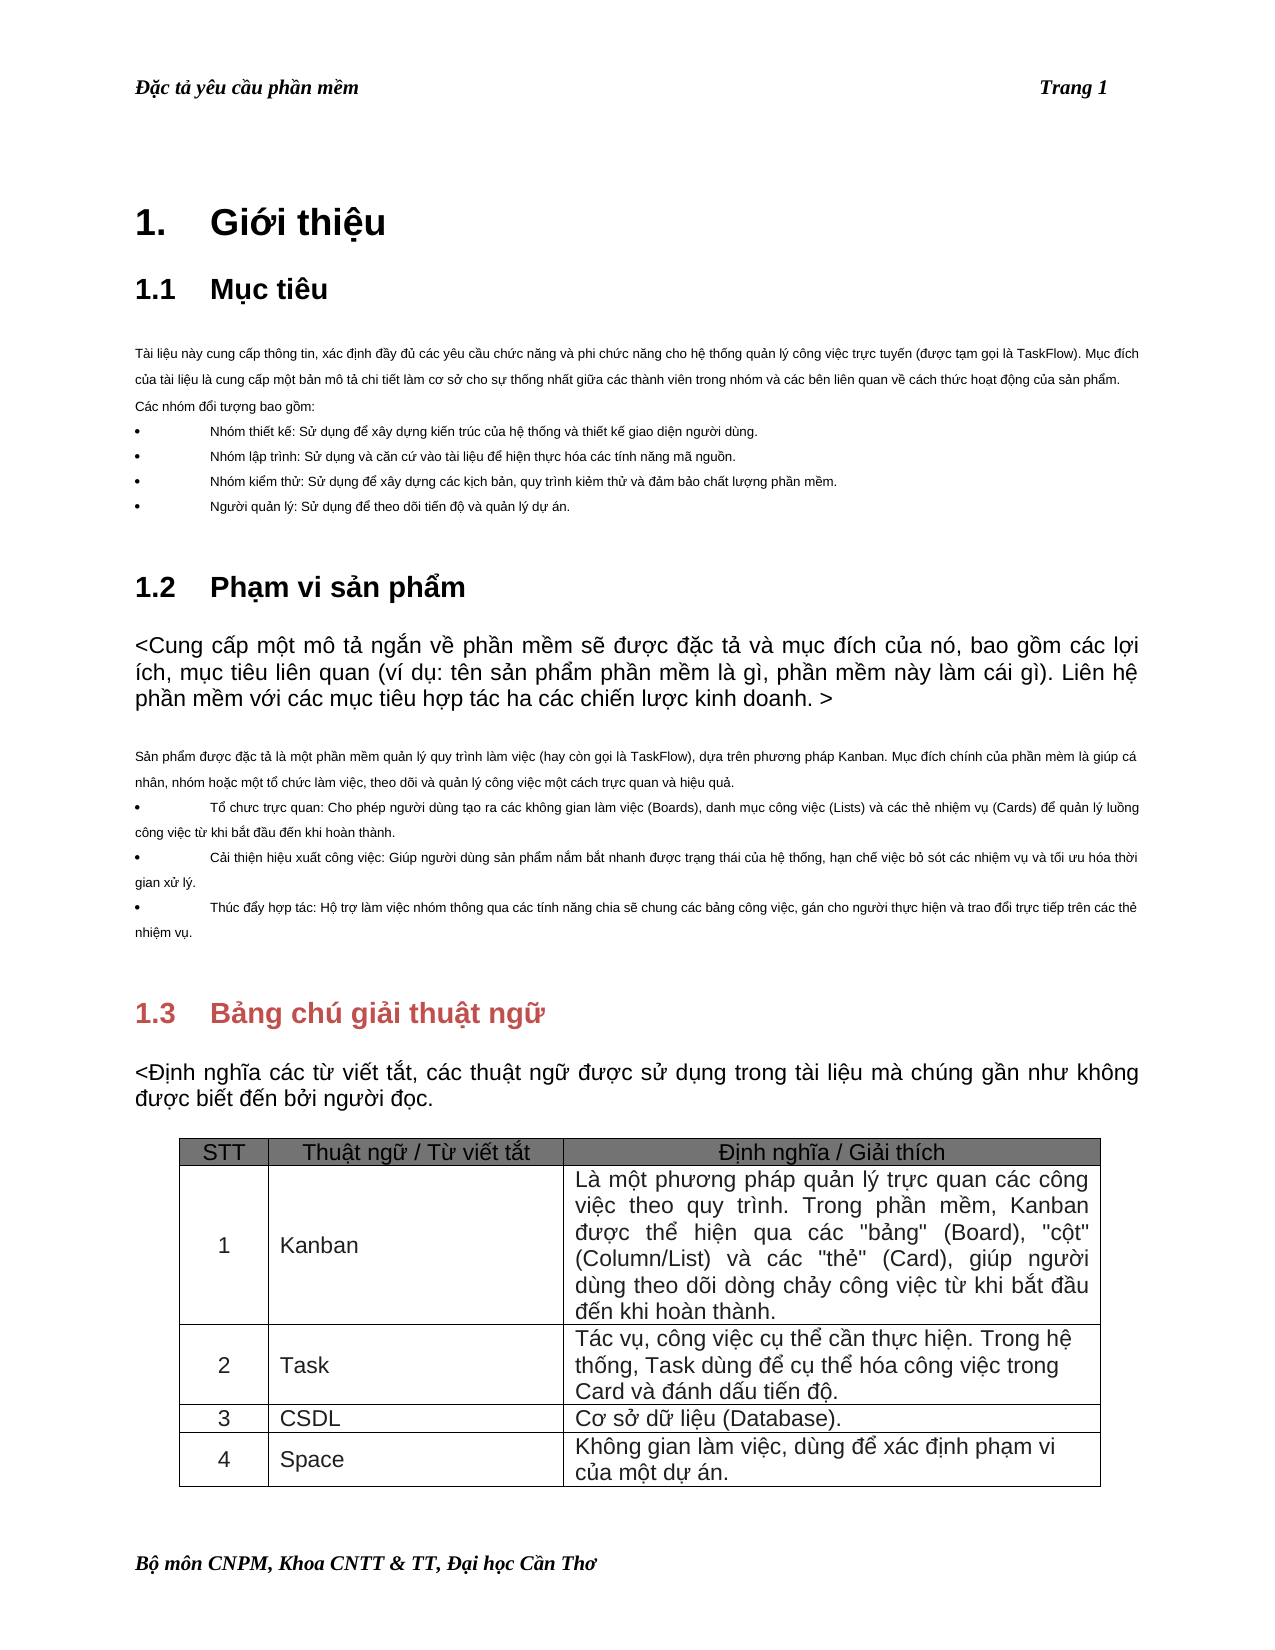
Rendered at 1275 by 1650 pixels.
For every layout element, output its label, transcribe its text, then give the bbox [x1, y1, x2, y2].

text <Cung cấp một mô tả ngắn về phần mềm sẽ được đặc tả và mục đích của nó, bao gồm các lợi ích, mục tiêu liên quan (ví dụ: tên sản phẩm phần mềm là gì, phần mềm này làm cái gì). Liên hệ phần mềm với các mục tiêu hợp tác ha các chiến lược kinh doanh. > [135, 632, 1140, 711]
table_cell 2 [180, 1325, 268, 1404]
subtitle Bảng chú giải thuật ngữ [135, 996, 1140, 1029]
subtitle Phạm vi sản phẩm [135, 569, 1140, 603]
table_cell Kanban [269, 1166, 563, 1324]
table_cell Là một phương pháp quản lý trực quan các công việc theo quy trình. Trong phần mềm, Kanban được thể hiện qua các "bảng" (Board), "cột" (Column/List) và các "thẻ" (Card), giúp người dùng theo dõi dòng chảy công việc từ khi bắt đầu đến khi hoàn thành. [564, 1166, 1100, 1324]
table_cell Tác vụ, công việc cụ thể cần thực hiện. Trong hệ thống, Task dùng để cụ thể hóa công việc trong Card và đánh dấu tiến độ. [564, 1325, 1100, 1404]
subtitle Giới thiệu [135, 200, 1140, 243]
table_cell Cơ sở dữ liệu (Database). [564, 1405, 1100, 1432]
table_cell CSDL [269, 1405, 563, 1432]
list Nhóm thiết kế: Sử dụng để xây dựng kiến trúc của hệ thống và thiết kế giao diện người dùng. [135, 414, 1140, 439]
text <Định nghĩa các từ viết tắt, các thuật ngữ được sử dụng trong tài liệu mà chúng gần như không được biết đến bởi người đọc. [135, 1059, 1140, 1111]
list Thúc đẩy hợp tác: Hộ trợ làm việc nhóm thông qua các tính năng chia sẽ chung các bảng công việc, gán cho người thực hiện và trao đổi trực tiếp trên các thẻ nhiệm vụ. [135, 890, 1140, 940]
table_cell Space [269, 1433, 563, 1486]
list Tổ chưc trực quan: Cho phép người dùng tạo ra các không gian làm việc (Boards), danh mục công việc (Lists) và các thẻ nhiệm vụ (Cards) để quản lý luồng công việc từ khi bắt đầu đến khi hoàn thành. [135, 790, 1140, 840]
table_header Định nghĩa / Giải thích [564, 1139, 1100, 1165]
text Các nhóm đổi tượng bao gồm: [135, 388, 1140, 414]
text Sản phẩm được đặc tả là một phần mềm quản lý quy trình làm việc (hay còn gọi là TaskFlow), dựa trên phương pháp Kanban. Mục đích chính của phần mèm là giúp cá nhân, nhóm hoặc một tổ chức làm việc, theo dõi và quản lý công việc một cách trực quan và hiệu quả. [135, 738, 1140, 790]
table_cell 3 [180, 1405, 268, 1432]
table_cell Task [269, 1325, 563, 1404]
list Người quản lý: Sử dụng để theo dõi tiến độ và quản lý dự án. [135, 489, 1140, 514]
subtitle Mục tiêu [135, 272, 1140, 306]
table_cell 1 [180, 1166, 268, 1324]
table_cell 4 [180, 1433, 268, 1486]
list Nhóm kiểm thử: Sử dụng để xây dựng các kịch bản, quy trình kiẻm thử và đảm bảo chất lượng phần mềm. [135, 464, 1140, 489]
table_header STT [180, 1139, 268, 1165]
table_header Thuật ngữ / Từ viết tắt [269, 1139, 563, 1165]
table_cell Không gian làm việc, dùng để xác định phạm vi của một dự án. [564, 1433, 1100, 1486]
text Tài liệu này cung cấp thông tin, xác định đầy đủ các yêu cầu chức năng và phi chức năng cho hệ thống quản lý công việc trực tuyến (được tạm gọi là TaskFlow). Mục đích của tài liệu là cung cấp một bản mô tả chi tiết làm cơ sở cho sự thống nhất giữa các thành viên trong nhóm và các bên liên quan về cách thức hoạt động của sản phẩm. [135, 335, 1140, 388]
list Cải thiện hiệu xuất công việc: Giúp người dùng sản phẩm nắm bắt nhanh được trạng thái của hệ thống, hạn chế việc bỏ sót các nhiệm vụ và tối ưu hóa thời gian xử lý. [135, 840, 1140, 890]
list Nhóm lập trình: Sử dụng và căn cứ vào tài liệu để hiện thực hóa các tính năng mã nguồn. [135, 439, 1140, 464]
